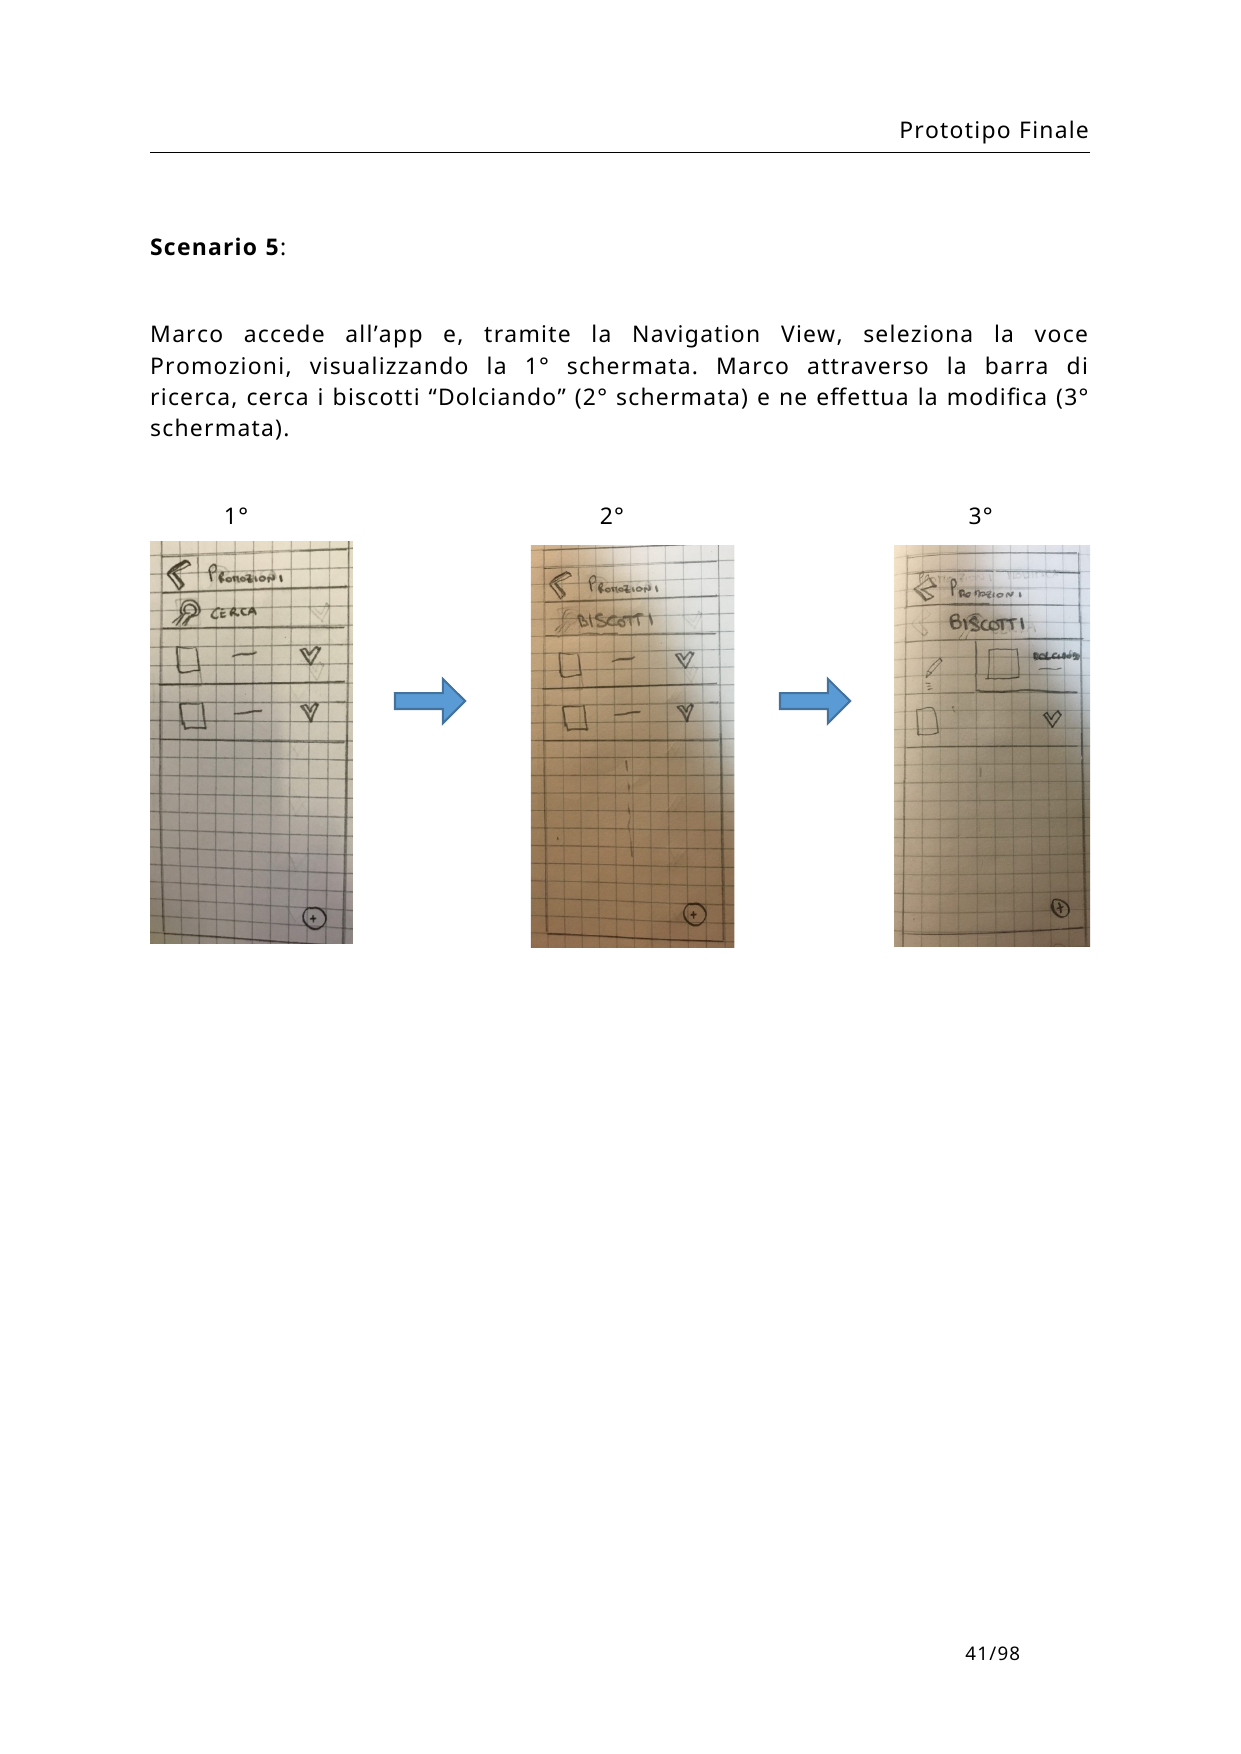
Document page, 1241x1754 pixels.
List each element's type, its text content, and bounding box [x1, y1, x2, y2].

text Scenario 5: [150, 231, 1090, 262]
picture [894, 545, 1091, 947]
text 1° 2° 3° [150, 500, 1090, 531]
text Marco accede all’app e, tramite la Navigation View, seleziona la voce Promozioni, visualizzando la 1° schermata. Marco attraverso la barra di ricerca, cerca i biscotti “Dolciando” (2° schermata) e ne effettua la modifica (3° schermata). [150, 318, 1090, 443]
picture [150, 541, 353, 944]
picture [530, 545, 735, 948]
